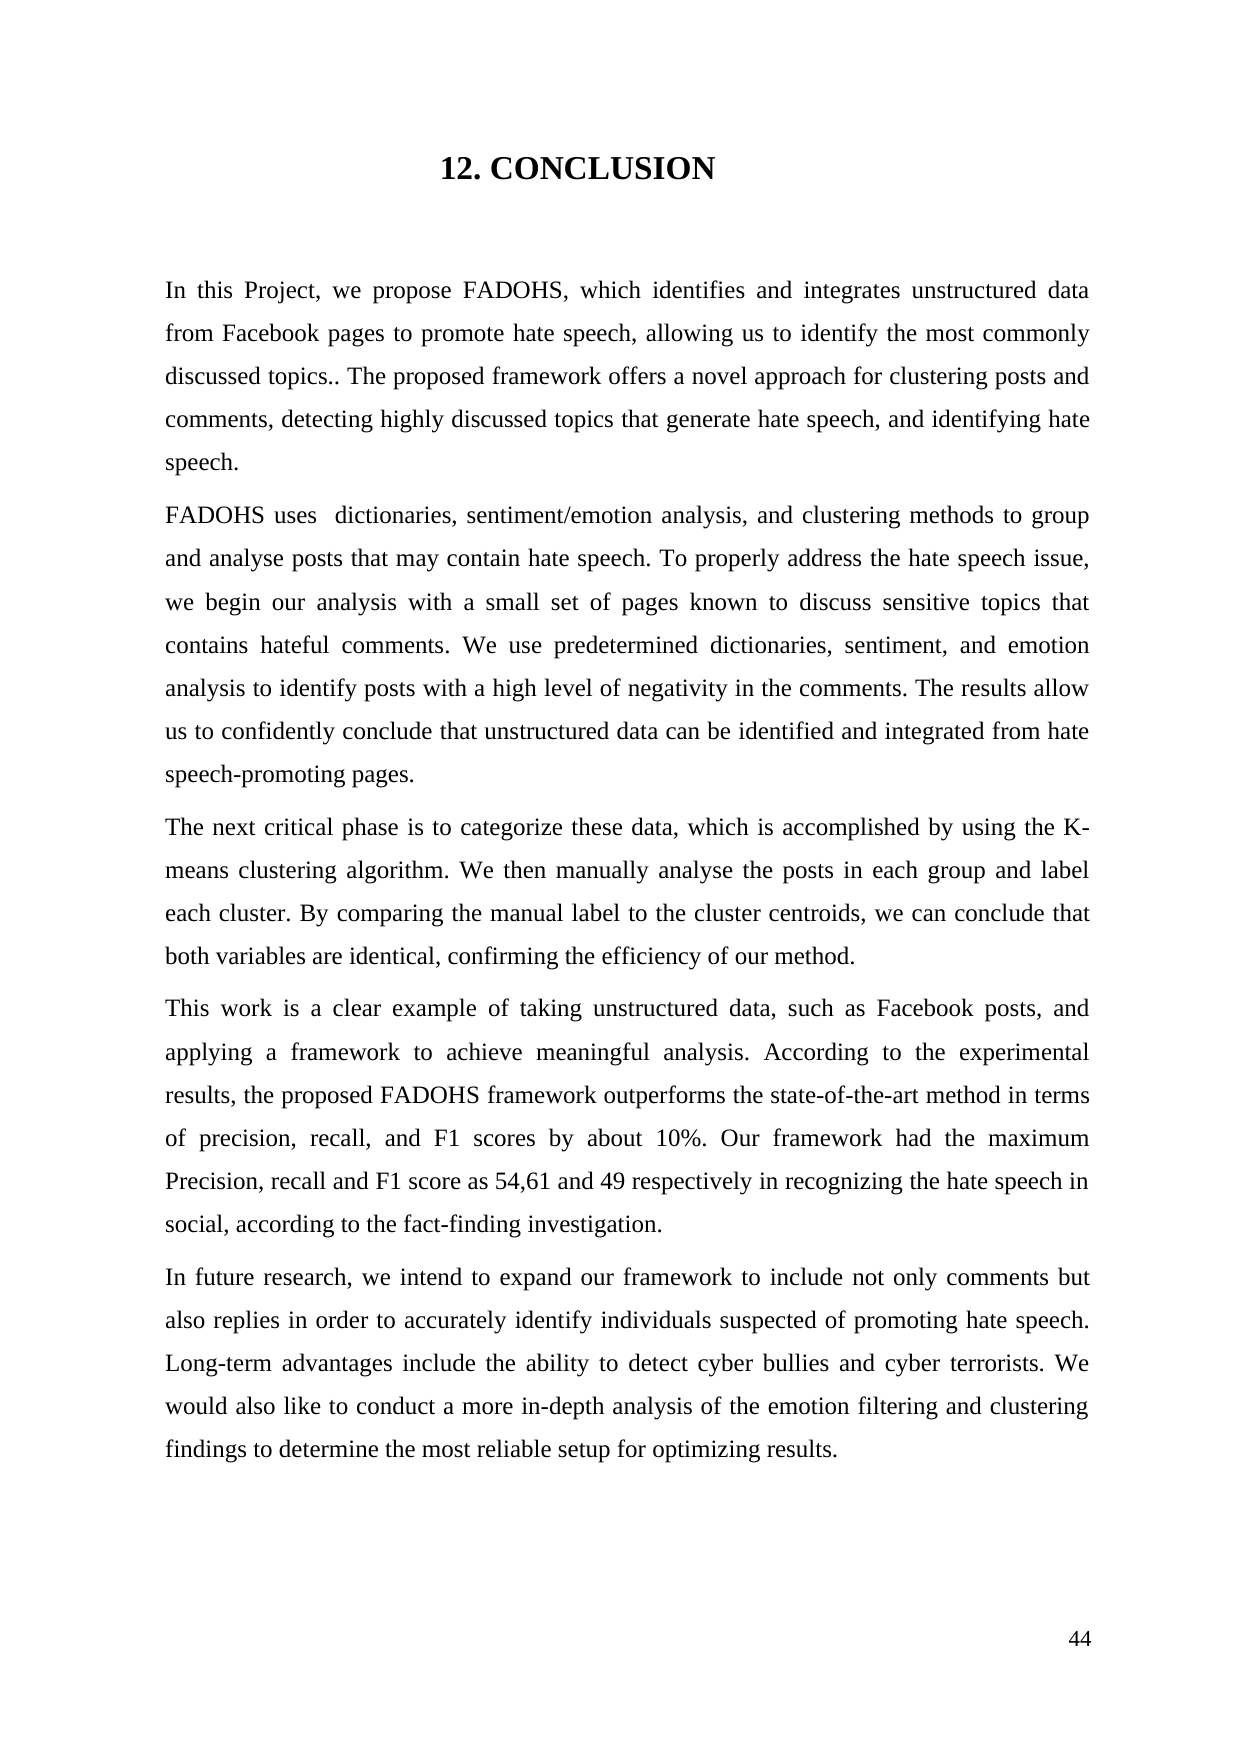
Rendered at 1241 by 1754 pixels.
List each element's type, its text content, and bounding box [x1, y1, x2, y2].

text The next critical phase is to categorize these data, which is accomplished by using the K-means clustering algorithm. We then manually analyse the posts in each group and label each cluster. By comparing the manual label to the cluster centroids, we can conclude that both variables are identical, confirming the efficiency of our method. [165, 812, 1091, 970]
subtitle 12. CONCLUSION [131, 148, 1148, 187]
text This work is a clear example of taking unstructured data, such as Facebook posts, and applying a framework to achieve meaningful analysis. According to the experimental results, the proposed FADOHS framework outperforms the state-of-the-art method in terms of precision, recall, and F1 scores by about 10%. Our framework had the maximum Precision, recall and F1 score as 54,61 and 49 respectively in recognizing the hate speech in social, according to the fact-finding investigation. [165, 993, 1091, 1238]
text In this Project, we propose FADOHS, which identifies and integrates unstructured data from Facebook pages to promote hate speech, allowing us to identify the most commonly discussed topics.. The proposed framework offers a novel approach for clustering posts and comments, detecting highly discussed topics that generate hate speech, and identifying hate speech. [165, 275, 1091, 476]
text FADOHS uses dictionaries, sentiment/emotion analysis, and clustering methods to group and analyse posts that may contain hate speech. To properly address the hate speech issue, we begin our analysis with a small set of pages known to discuss sensitive topics that contains hateful comments. We use predetermined dictionaries, sentiment, and emotion analysis to identify posts with a high level of negativity in the comments. The results allow us to confidently conclude that unstructured data can be identified and integrated from hate speech-promoting pages. [165, 500, 1091, 788]
text In future research, we intend to expand our framework to include not only comments but also replies in order to accurately identify individuals suspected of promoting hate speech. Long-term advantages include the ability to detect cyber bullies and cyber terrorists. We would also like to conduct a more in-depth analysis of the emotion filtering and clustering findings to determine the most reliable setup for optimizing results. [165, 1262, 1091, 1463]
